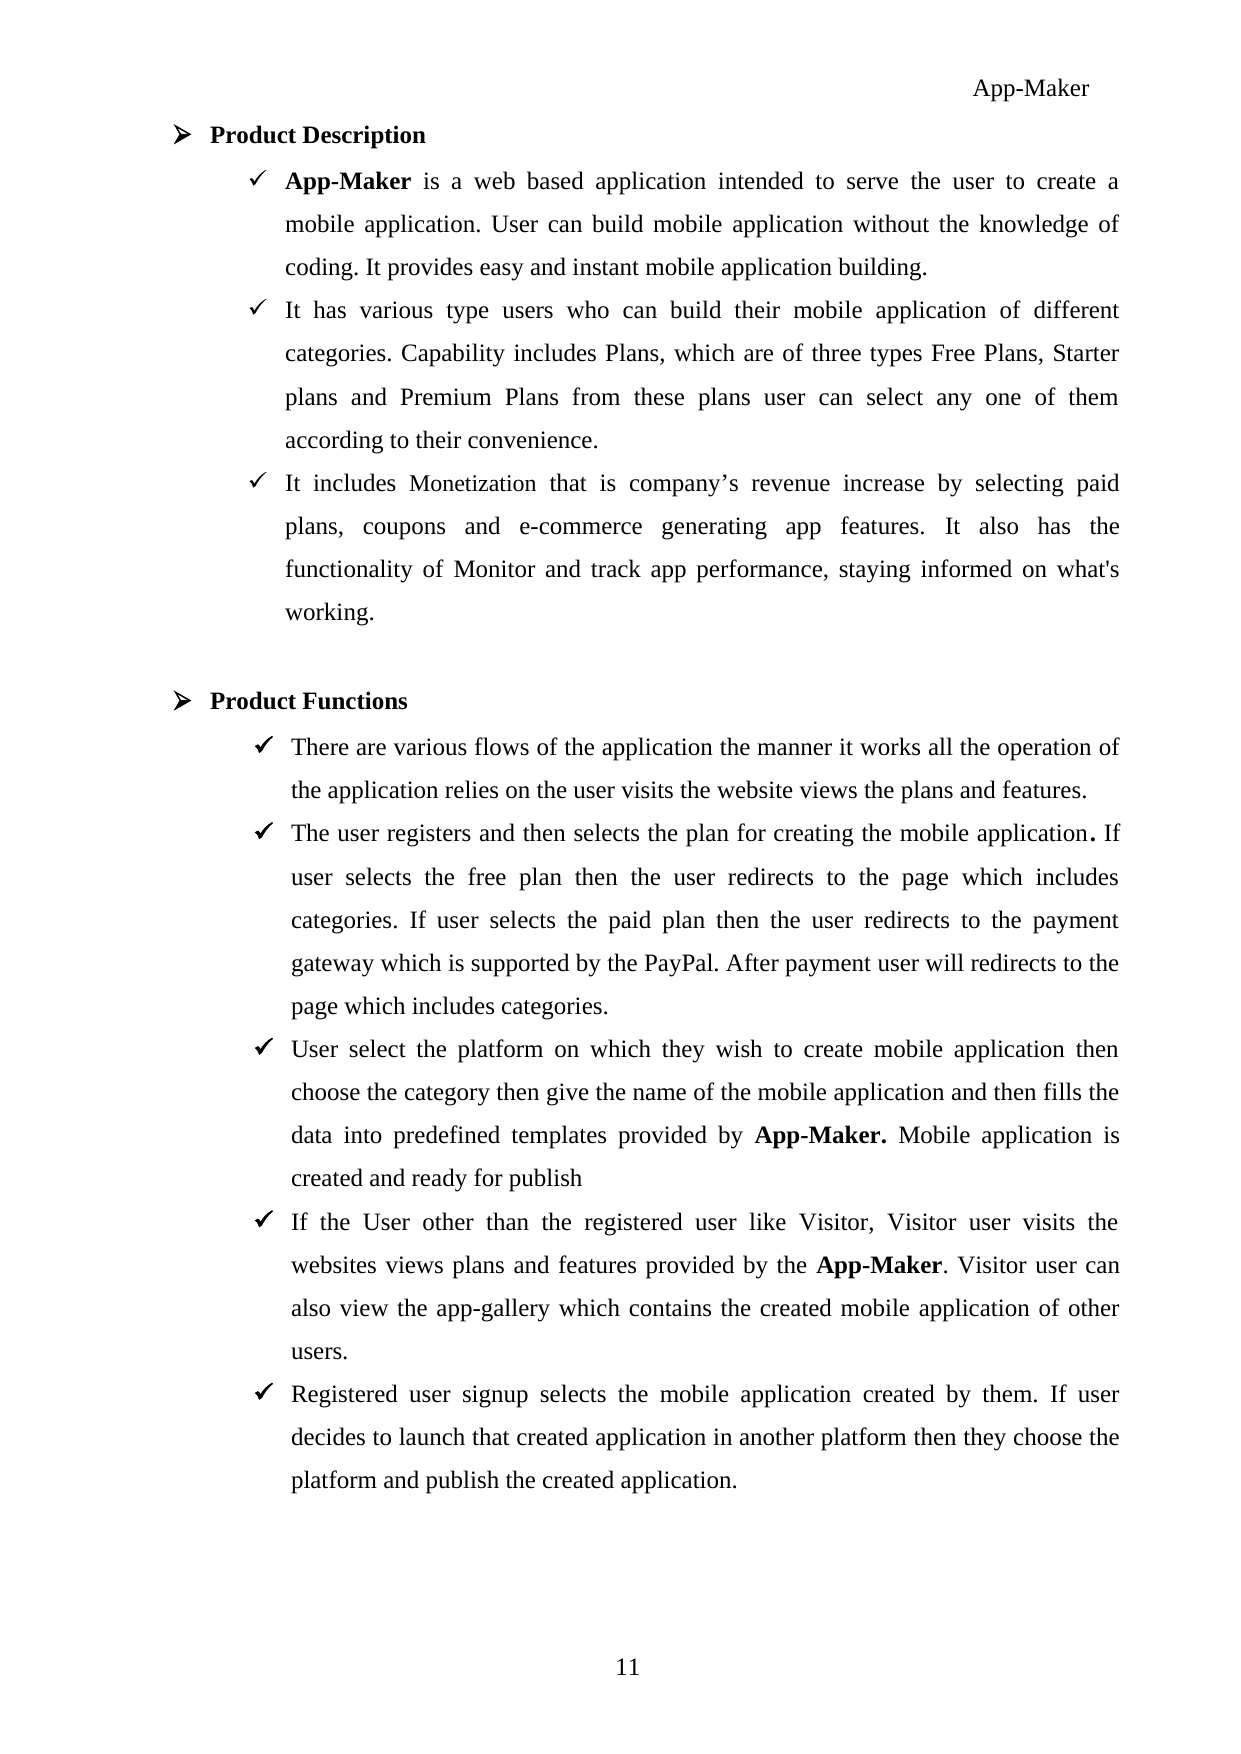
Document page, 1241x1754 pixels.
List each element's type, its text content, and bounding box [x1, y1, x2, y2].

list App-Maker is a web based application intended to serve the user to create a mobile application. User can build mobile application without the knowledge of coding. It provides easy and instant mobile application building. [247, 166, 1120, 281]
list User select the platform on which they wish to create mobile application then choose the category then give the name of the mobile application and then fills the data into predefined templates provided by App-Maker. Mobile application is created and ready for publish [253, 1034, 1120, 1192]
list Product Functions [172, 686, 1120, 715]
list The user registers and then selects the plan for creating the mobile application. If user selects the free plan then the user redirects to the page which includes categories. If user selects the paid plan then the user redirects to the payment gateway which is supported by the PayPal. After payment user will redirects to the page which includes categories. [253, 818, 1120, 1020]
list There are various flows of the application the manner it works all the operation of the application relies on the user visits the website views the plans and features. [253, 732, 1120, 804]
list Registered user signup selects the mobile application created by them. If user decides to launch that created application in another platform then they choose the platform and publish the created application. [253, 1379, 1120, 1494]
list It includes Monetization that is company’s revenue increase by selecting paid plans, coupons and e-commerce generating app features. It also has the functionality of Monitor and track app performance, staying informed on what's working. [247, 468, 1120, 626]
list It has various type users who can build their mobile application of different categories. Capability includes Plans, which are of three types Free Plans, Starter plans and Premium Plans from these plans user can select any one of them according to their convenience. [247, 295, 1120, 453]
list If the User other than the registered user like Visitor, Visitor user visits the websites views plans and features provided by the App-Maker. Visitor user can also view the app-gallery which contains the created mobile application of other users. [253, 1207, 1120, 1365]
list Product Description [172, 120, 1120, 149]
